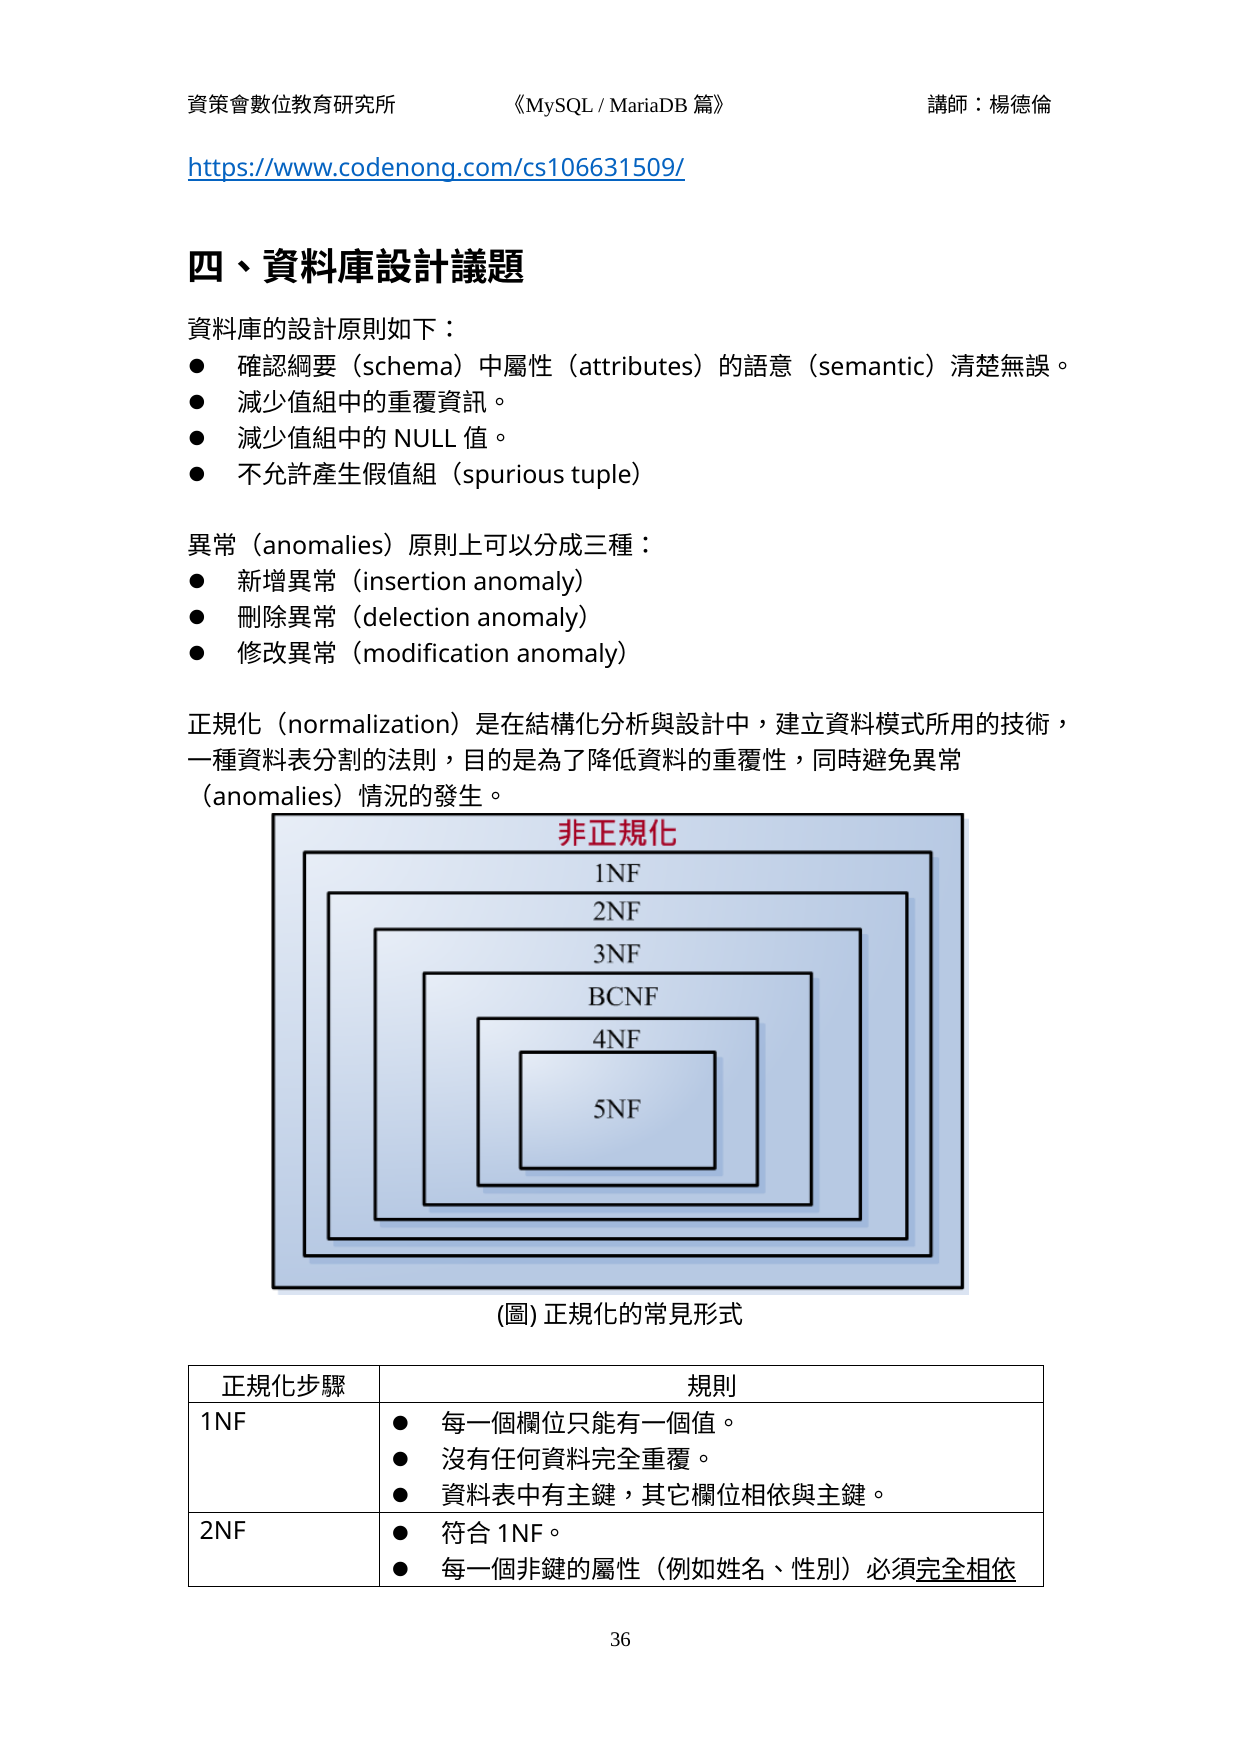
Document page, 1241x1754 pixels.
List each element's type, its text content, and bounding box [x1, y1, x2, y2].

text 資料庫的設計原則如下： [187, 310, 1053, 346]
list 確認綱要（schema）中屬性（attributes）的語意（semantic）清楚無誤。 [187, 346, 1053, 382]
subtitle 四、資料庫設計議題 [187, 237, 1053, 291]
text https://www.codenong.com/cs106631509/ [187, 150, 1053, 184]
text (圖) 正規化的常見形式 [187, 1294, 1053, 1331]
list 刪除異常（delection anomaly） [187, 598, 1053, 634]
table_cell 2NF [189, 1513, 379, 1586]
list 新增異常（insertion anomaly） [187, 561, 1053, 598]
table_header 正規化步驟 [189, 1366, 379, 1402]
table_cell 每一個欄位只能有一個值。 沒有任何資料完全重覆。 資料表中有主鍵，其它欄位相依與主鍵。 [380, 1403, 1043, 1512]
table_cell 1NF [189, 1403, 379, 1512]
text 異常（anomalies）原則上可以分成三種： [187, 525, 1053, 561]
list 修改異常（modification anomaly） [187, 634, 1053, 670]
list 不允許產生假值組（spurious tuple） [187, 455, 1053, 491]
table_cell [380, 1513, 1043, 1586]
text 正規化（normalization）是在結構化分析與設計中，建立資料模式所用的技術，一種資料表分割的法則，目的是為了降低資料的重覆性，同時避免異常（anomalies）情況的發生。 [187, 704, 1053, 813]
table_header 規則 [380, 1366, 1043, 1402]
list 減少值組中的重覆資訊。 [187, 382, 1053, 419]
list 減少值組中的 NULL 值。 [187, 419, 1053, 455]
